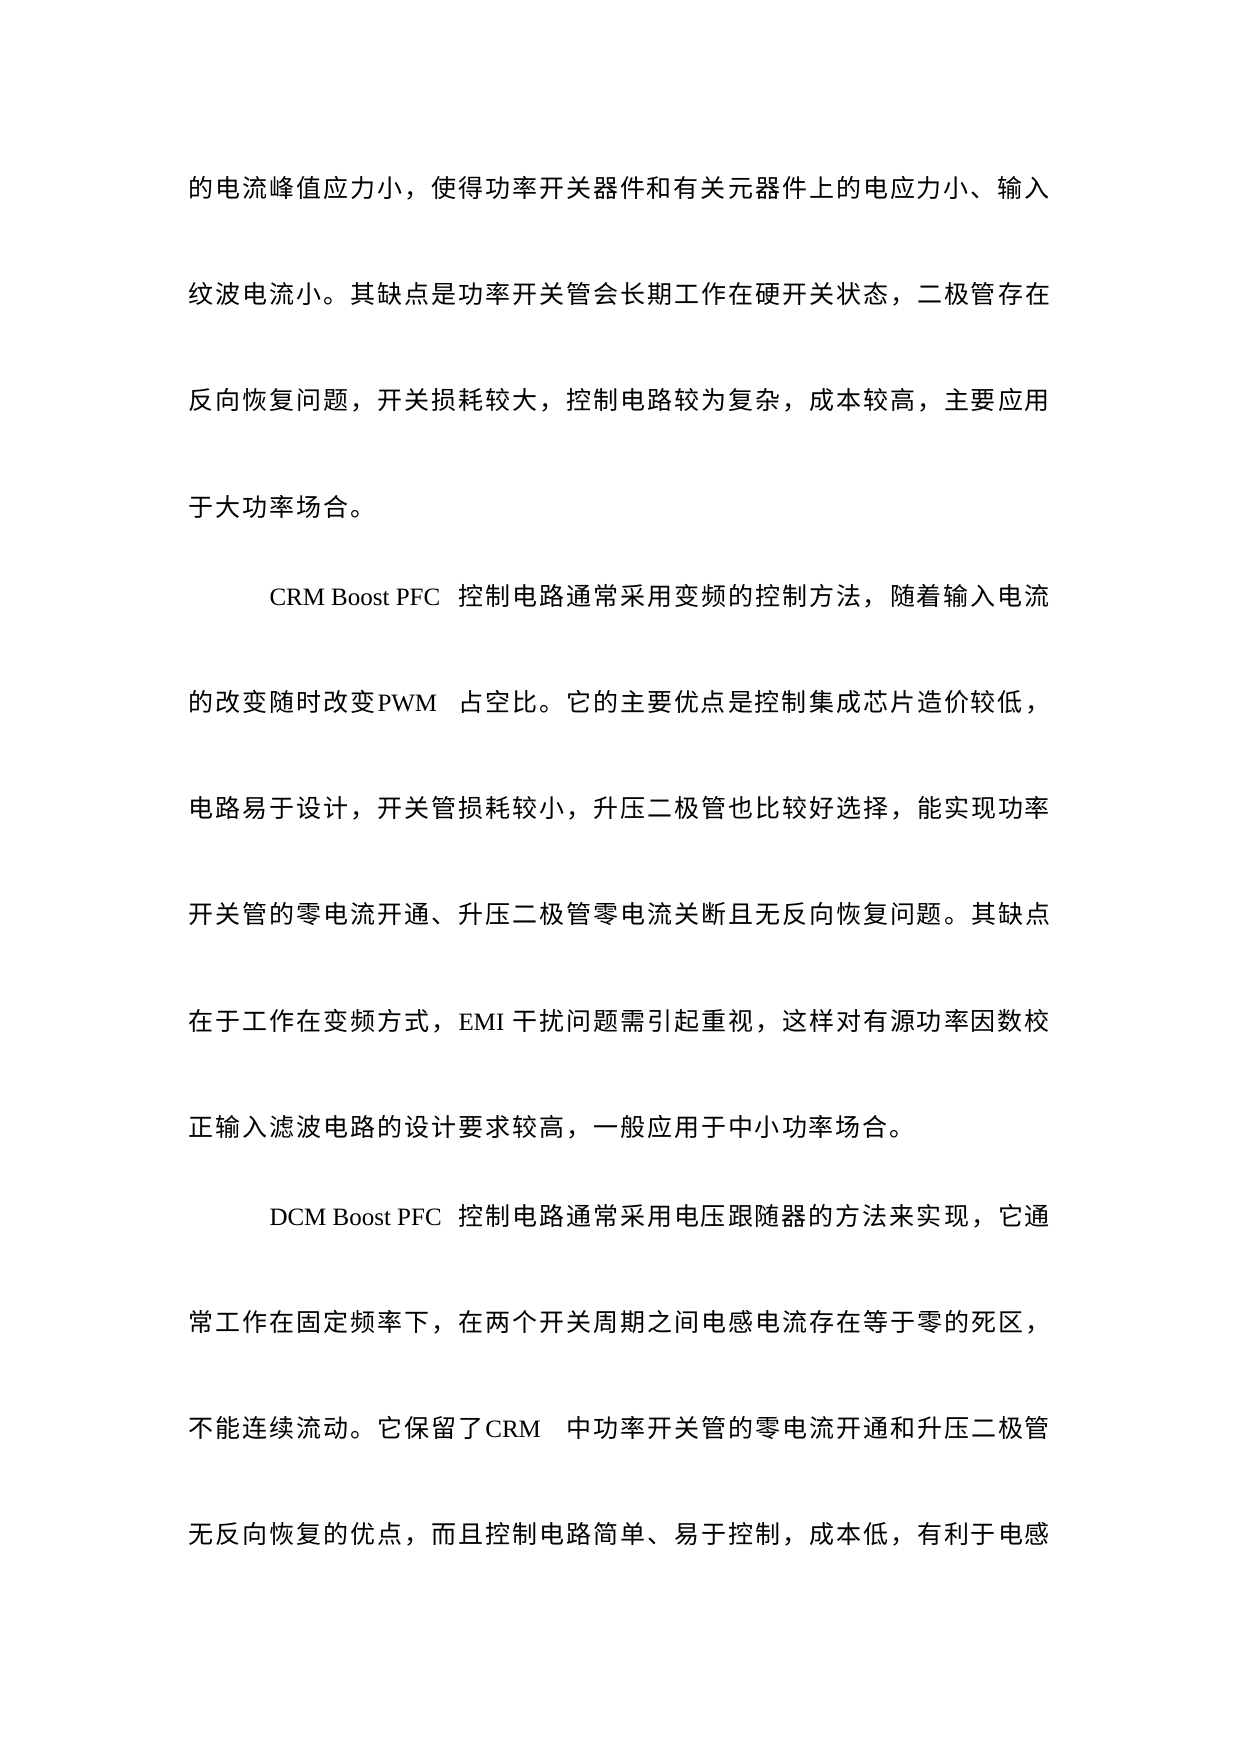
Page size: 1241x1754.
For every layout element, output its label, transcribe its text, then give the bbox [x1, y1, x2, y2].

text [188, 151, 1052, 541]
text CRM Boost PFC控制电路通常采用变频的控制方法，随着输入电流的改变随时改变PWM占空比。它的主要优点是控制集成芯片造价较低，电路易于设计，开关管损耗较小，升压二极管也比较好选择，能实现功率开关管的零电流开通、升压二极管零电流关断且无反向恢复问题。其缺点在于工作在变频方式，EMI干扰问题需引起重视，这样对有源功率因数校正输入滤波电路的设计要求较高，一般应用于中小功率场合。 [188, 559, 1052, 1161]
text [188, 1179, 1052, 1568]
